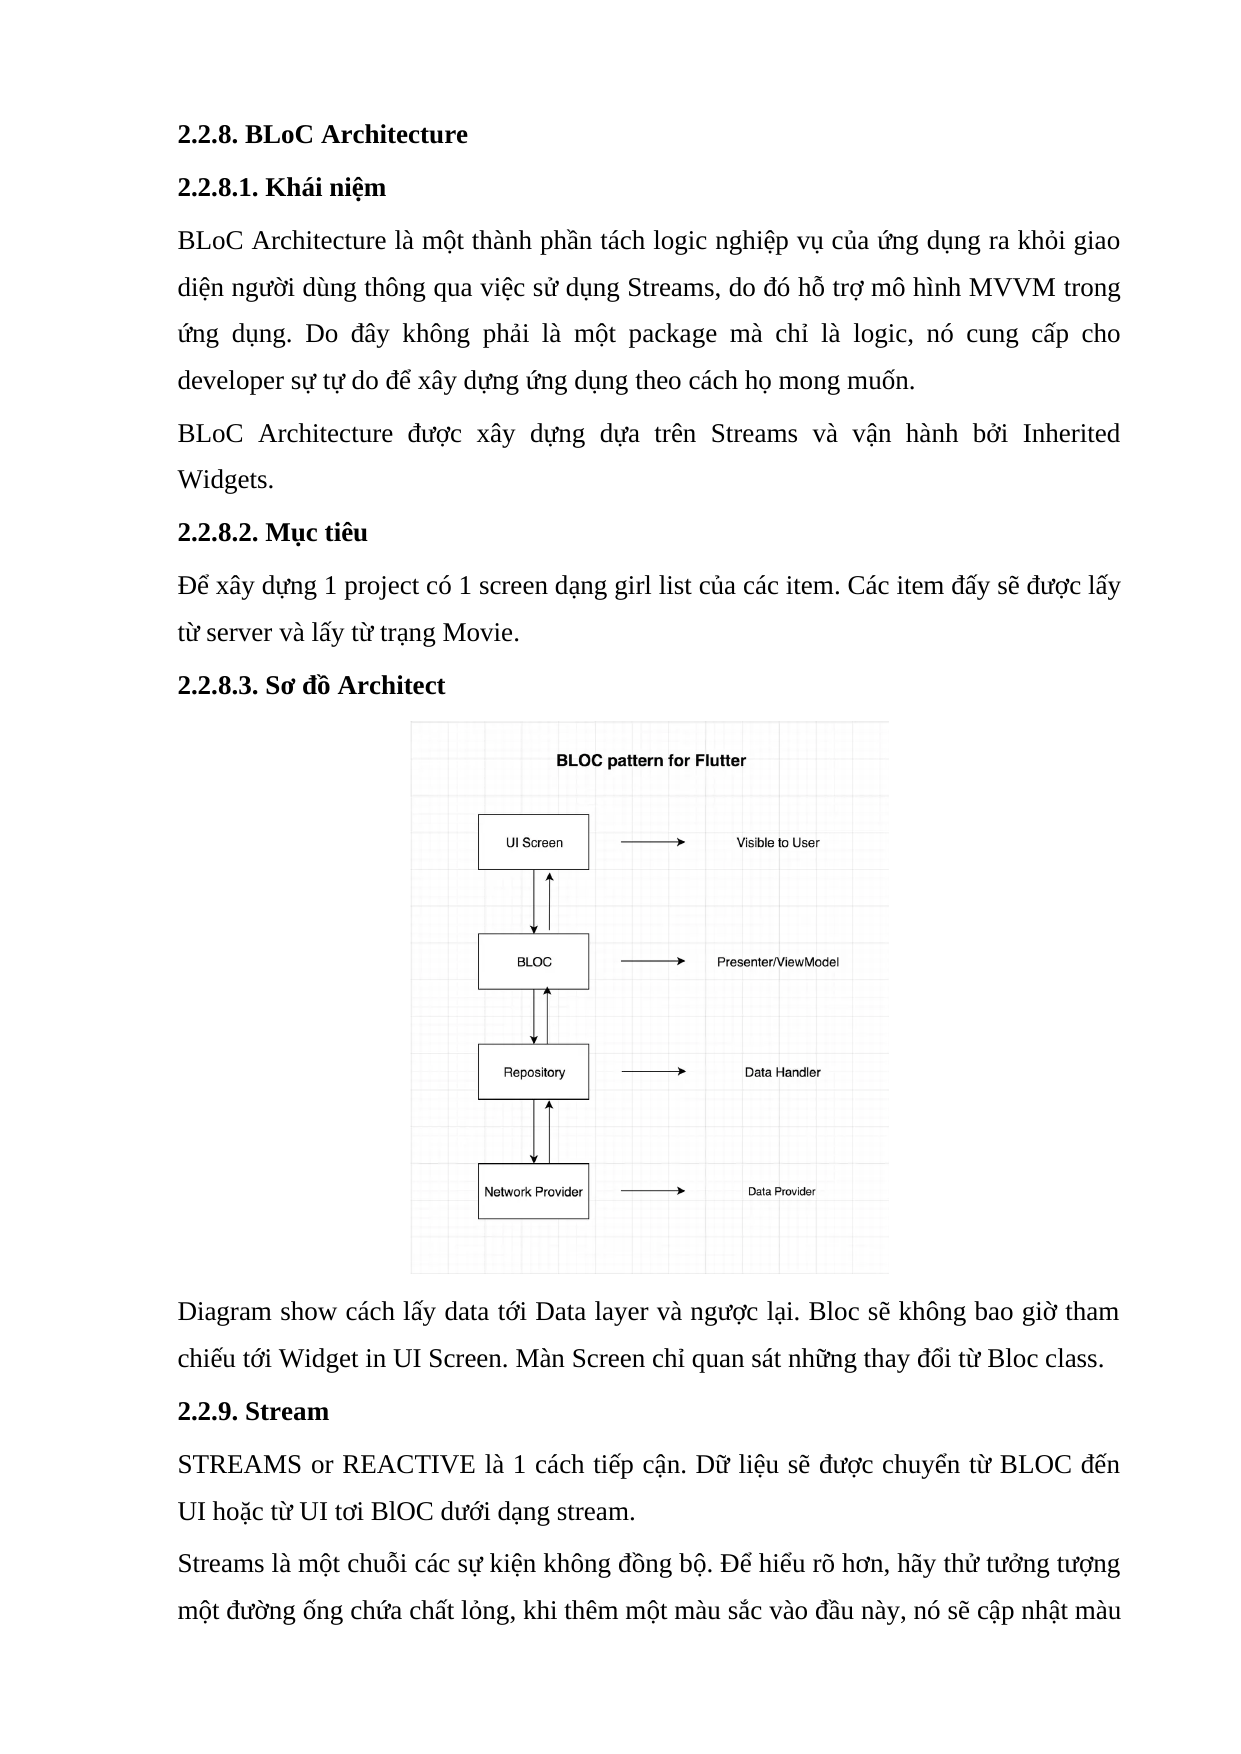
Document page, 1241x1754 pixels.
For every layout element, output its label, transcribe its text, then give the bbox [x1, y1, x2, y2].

text Diagram show cách lấy data tới Data layer và ngược lại. Bloc sẽ không bao giờ tham chiếu tới Widget in UI Screen. Màn Screen chỉ quan sát những thay đổi từ Bloc class. [177, 1295, 1122, 1373]
text BLoC Architecture là một thành phần tách logic nghiệp vụ của ứng dụng ra khỏi giao diện người dùng thông qua việc sử dụng Streams, do đó hỗ trợ mô hình MVVM trong ứng dụng. Do đây không phải là một package mà chỉ là logic, nó cung cấp cho developer sự tự do để xây dựng ứng dụng theo cách họ mong muốn. [177, 224, 1122, 395]
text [177, 1547, 1122, 1625]
text 2.2.8. BLoC Architecture [177, 118, 1122, 149]
text 2.2.9. Stream [177, 1395, 1122, 1426]
text BLoC Architecture được xây dựng dựa trên Streams và vận hành bởi Inherited Widgets. [177, 417, 1122, 495]
text Để xây dựng 1 project có 1 screen dạng girl list của các item. Các item đấy sẽ được lấy từ server và lấy từ trạng Movie. [177, 569, 1122, 647]
text 2.2.8.3. Sơ đồ Architect [177, 669, 1122, 700]
text 2.2.8.1. Khái niệm [177, 171, 1122, 202]
text 2.2.8.2. Mục tiêu [177, 516, 1122, 548]
text STREAMS or REACTIVE là 1 cách tiếp cận. Dữ liệu sẽ được chuyển từ BLOC đến UI hoặc từ UI tơi BlOC dưới dạng stream. [177, 1448, 1122, 1526]
picture [410, 721, 889, 1274]
